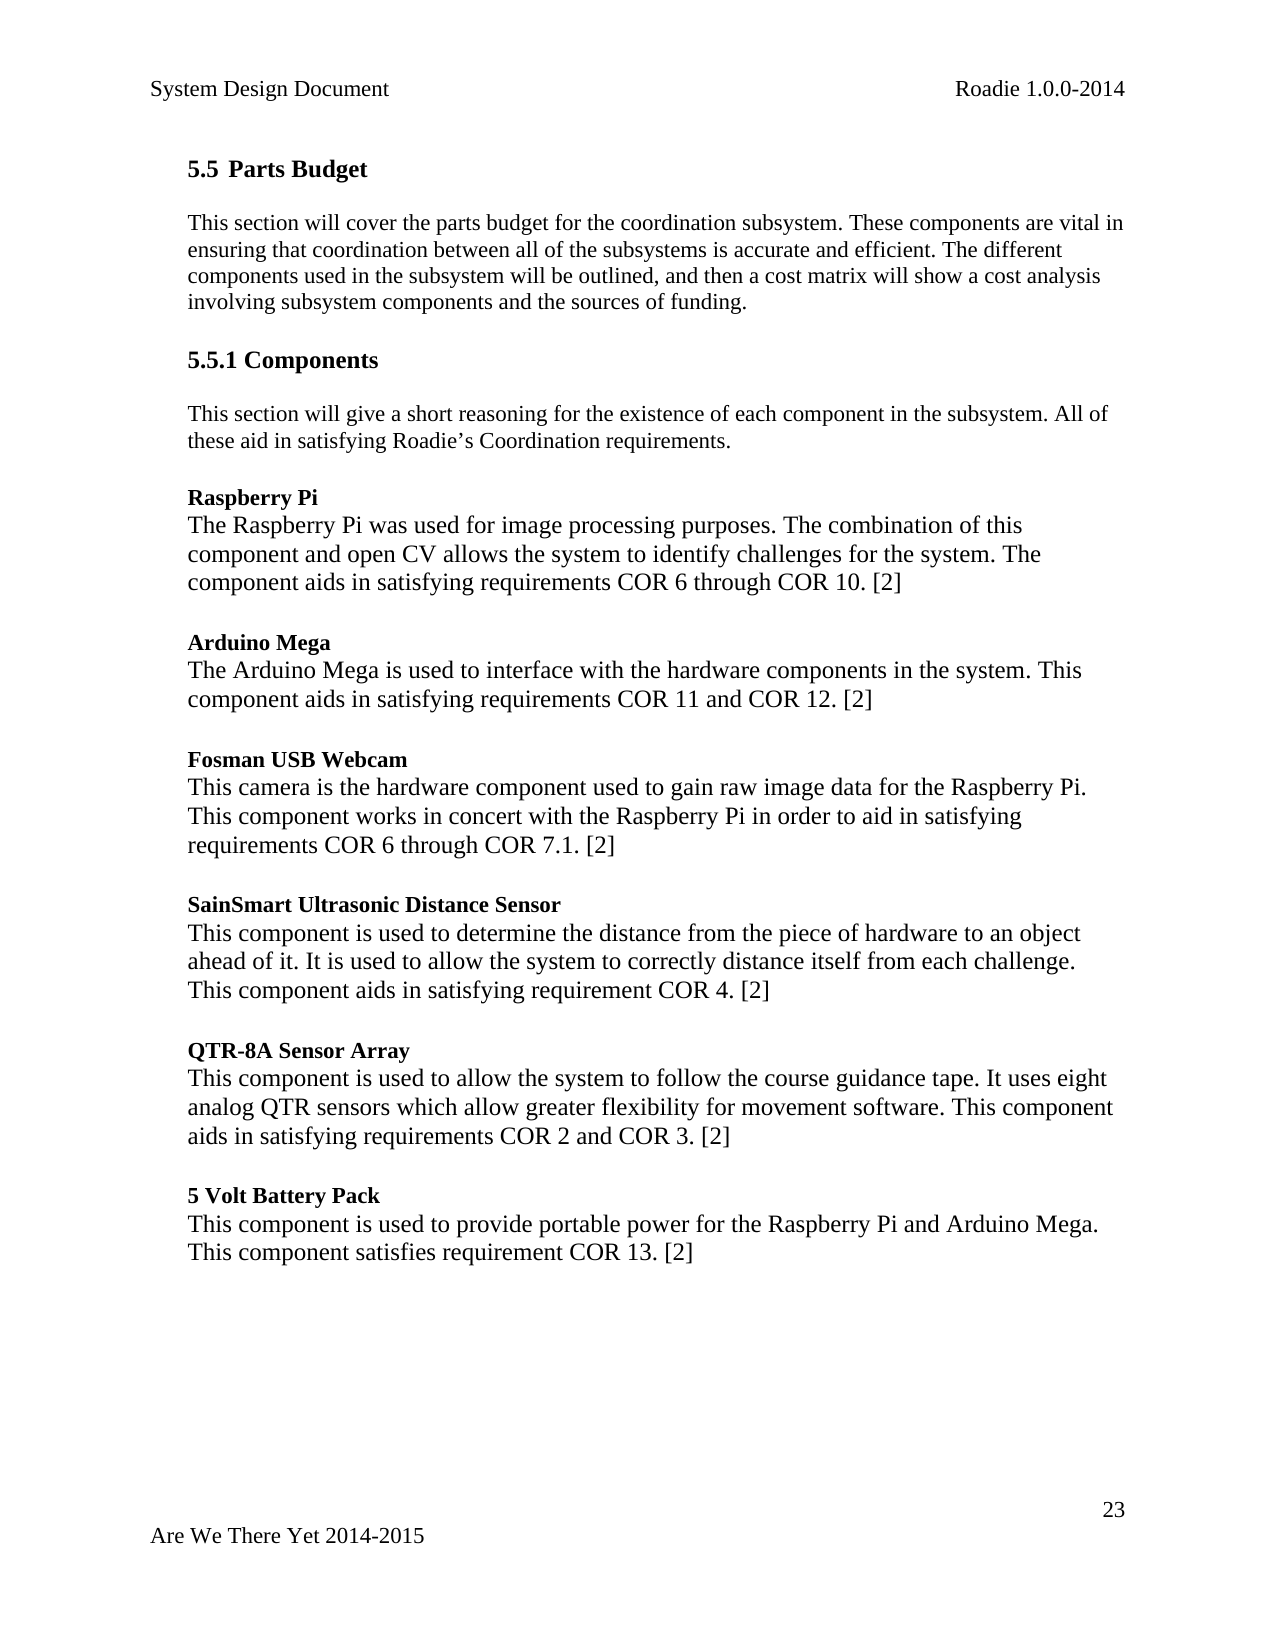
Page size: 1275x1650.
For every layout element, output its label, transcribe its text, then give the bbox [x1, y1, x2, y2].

text This component is used to provide portable power for the Raspberry Pi and Arduino Mega. This component satisfies requirement COR 13. [2] [187, 1209, 1125, 1266]
subtitle SainSmart Ultrasonic Distance Sensor [187, 891, 1125, 918]
subtitle Fosman USB Webcam [187, 746, 1125, 772]
text This component is used to allow the system to follow the course guidance tape. It uses eight analog QTR sensors which allow greater flexibility for movement software. This component aids in satisfying requirements COR 2 and COR 3. [2] [187, 1063, 1125, 1149]
text This section will give a short reasoning for the existence of each component in the subsystem. All of these aid in satisfying Roadie’s Coordination requirements. [187, 400, 1125, 453]
text The Raspberry Pi was used for image processing purposes. The combination of this component and open CV allows the system to identify challenges for the system. The component aids in satisfying requirements COR 6 through COR 10. [2] [187, 510, 1125, 596]
text This camera is the hardware component used to gain raw image data for the Raspberry Pi. This component works in concert with the Raspberry Pi in order to aid in satisfying requirements COR 6 through COR 7.1. [2] [187, 772, 1125, 858]
subtitle Arduino Mega [187, 629, 1125, 655]
text This component is used to determine the distance from the piece of hardware to an object ahead of it. It is used to allow the system to correctly distance itself from each challenge. This component aids in satisfying requirement COR 4. [2] [187, 918, 1125, 1004]
text The Arduino Mega is used to interface with the hardware components in the system. This component aids in satisfying requirements COR 11 and COR 12. [2] [187, 655, 1125, 713]
subtitle 5 Volt Battery Pack [187, 1182, 1125, 1209]
subtitle QTR-8A Sensor Array [187, 1037, 1125, 1063]
subtitle Parts Budget [187, 154, 1125, 183]
subtitle 5.5.1 Components [187, 345, 1125, 374]
text This section will cover the parts budget for the coordination subsystem. These components are vital in ensuring that coordination between all of the subsystems is accurate and efficient. The different components used in the subsystem will be outlined, and then a cost matrix will show a cost analysis involving subsystem components and the sources of funding. [187, 209, 1125, 315]
subtitle Raspberry Pi [187, 483, 1125, 510]
